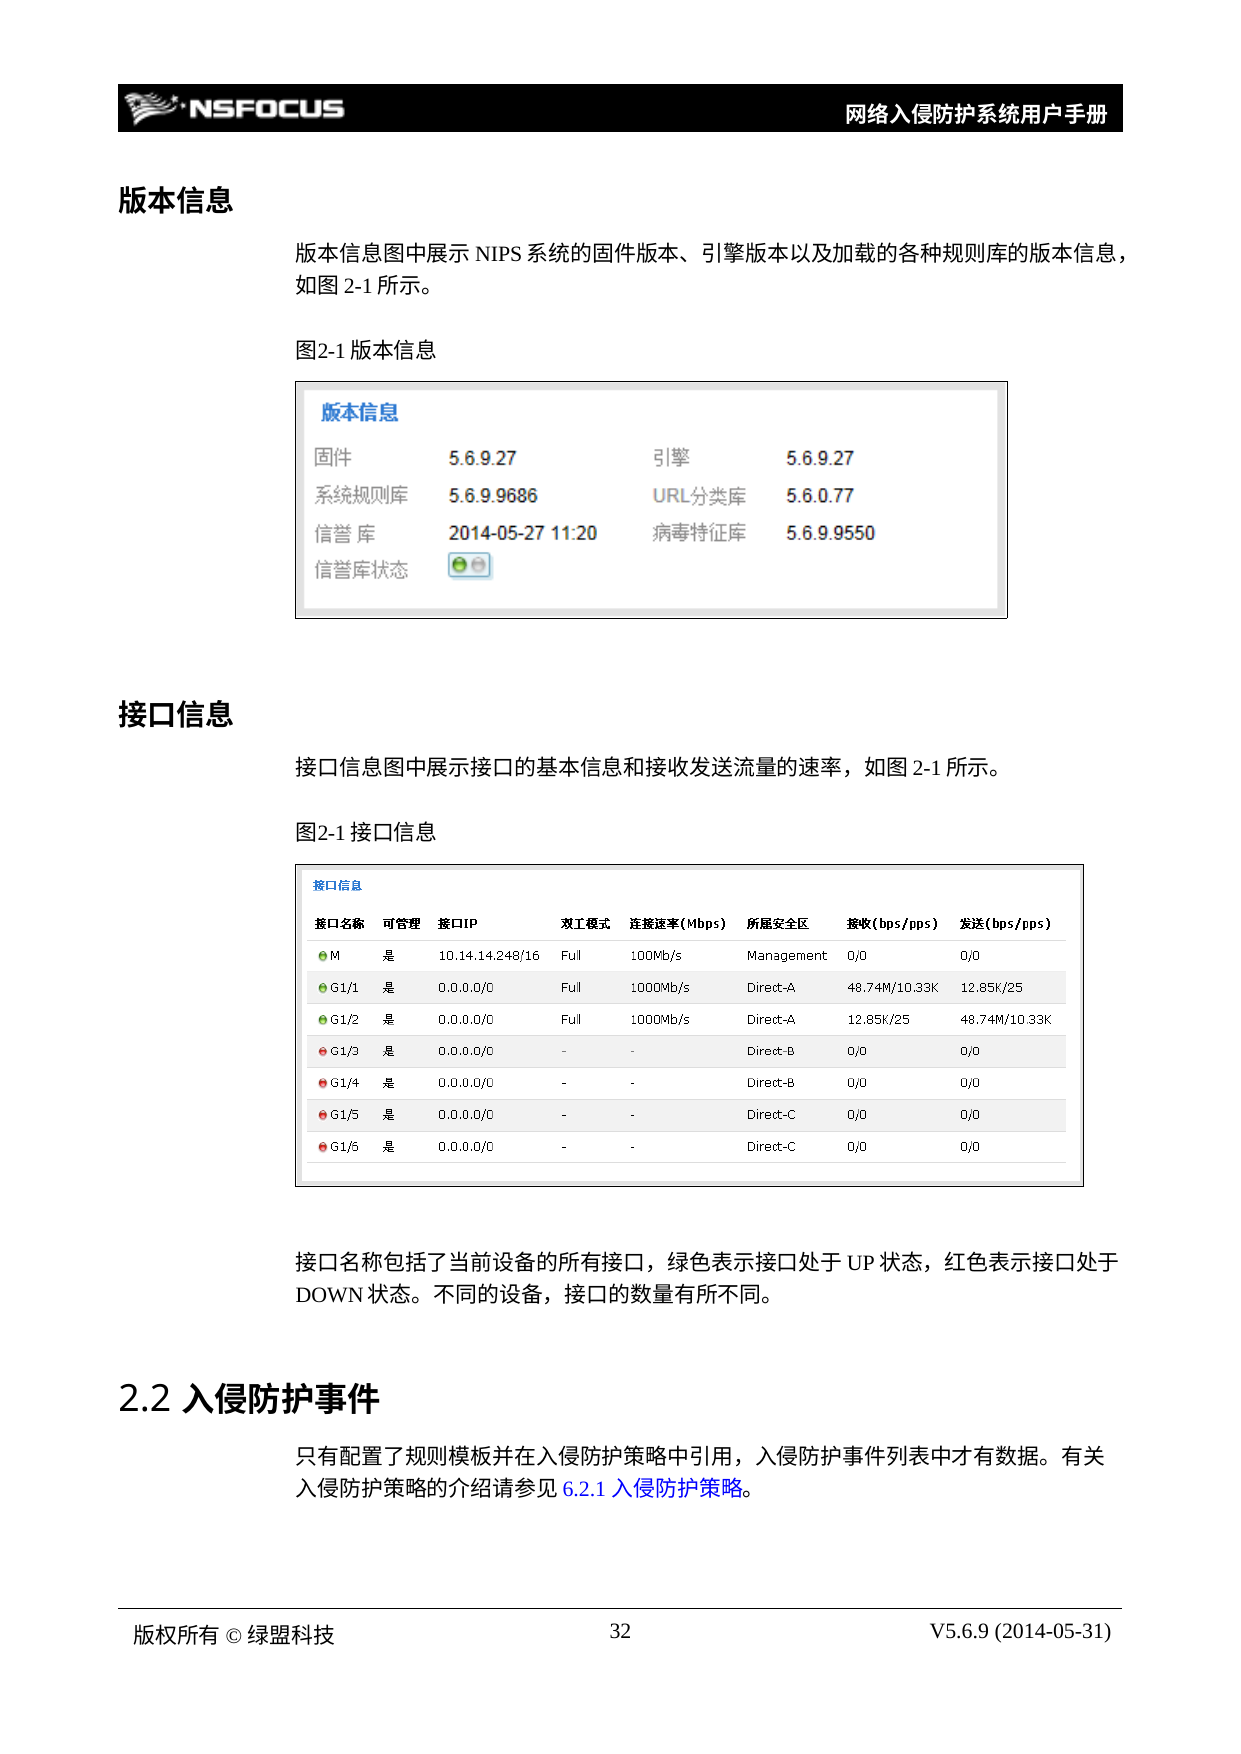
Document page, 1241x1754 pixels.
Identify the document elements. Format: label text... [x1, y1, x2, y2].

text 版本信息 [118, 177, 1122, 219]
text 接口信息 [295, 815, 1122, 847]
text 接口信息 [118, 691, 1122, 734]
text 版本信息图中展示NIPS系统的固件版本、引擎版本以及加载的各种规则库的版本信息，如图2-3所示。 [295, 236, 1122, 299]
picture [118, 84, 1123, 132]
subtitle 入侵防护事件 [118, 1371, 1122, 1422]
text 版本信息 [295, 333, 1122, 364]
text 接口名称包括了当前设备的所有接口，绿色表示接口处于UP状态，红色表示接口处于DOWN状态。不同的设备，接口的数量有所不同。 [295, 1245, 1122, 1309]
picture [296, 382, 1007, 618]
picture [296, 865, 1083, 1186]
text 接口信息图中展示接口的基本信息和接收发送流量的速率，如图2-4所示。 [295, 750, 1122, 782]
